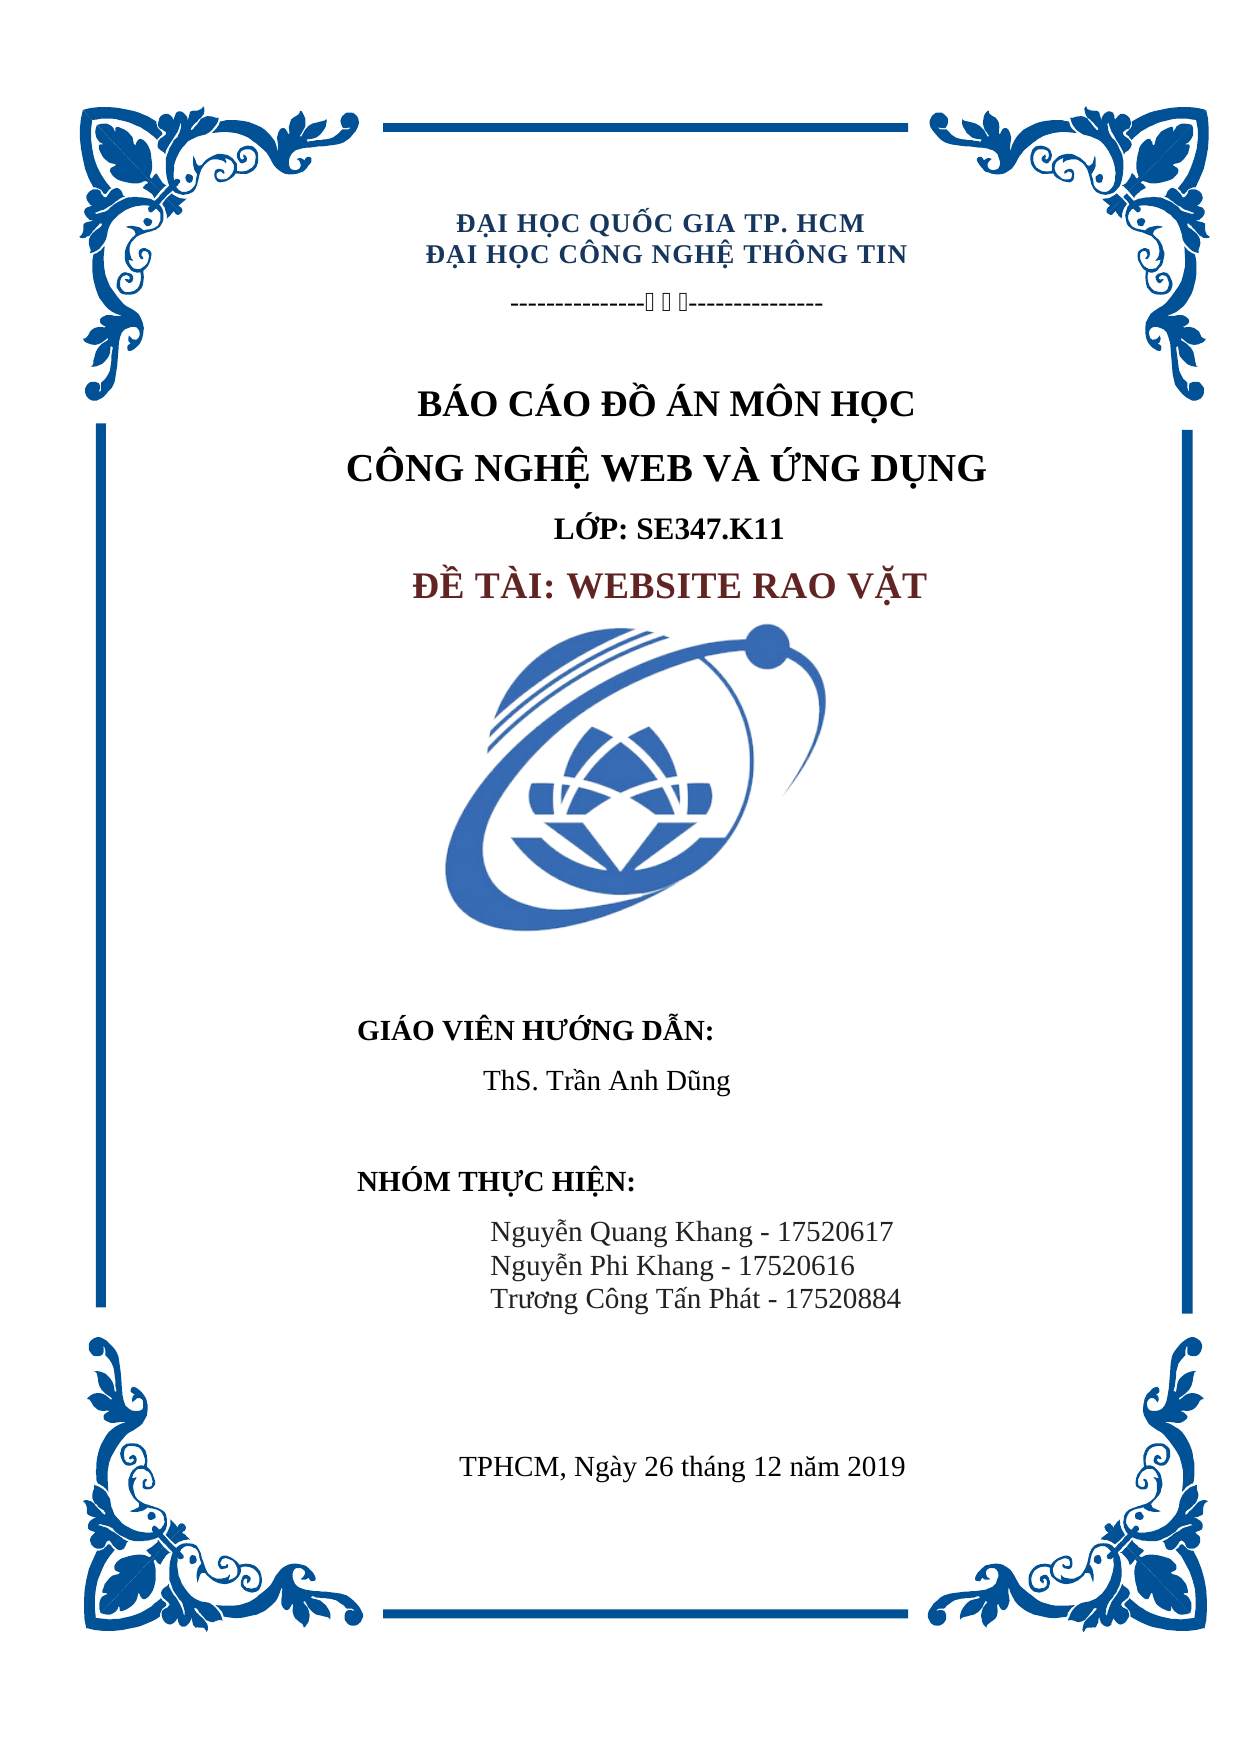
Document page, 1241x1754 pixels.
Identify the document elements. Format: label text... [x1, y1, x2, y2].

text TPHCM, Ngày 26 tháng 12 năm 2019 [282, 1449, 1126, 1483]
text BÁO CÁO ĐỒ ÁN MÔN HỌC [207, 381, 1126, 424]
text Nguyễn Phi Khang - 17520616 [357, 1248, 1126, 1281]
text ĐỀ Tài: WEBSITE RAO VẶT [207, 563, 1126, 606]
text GIÁO VIÊN HƯỚNG DẪN: [357, 1013, 1126, 1047]
text ĐẠI HỌC CÔNG NGHỆ THÔNG TIN [207, 238, 1126, 269]
text --------------- --------------- [207, 286, 1126, 317]
text Nguyễn Quang Khang - 17520617 [357, 1214, 1126, 1248]
text NHÓM THỰC HIỆN: [282, 1164, 1126, 1197]
picture [443, 622, 830, 942]
text ĐẠI HỌC QUỐC GIA TP. HCM [207, 207, 1126, 238]
text Trương Công Tấn Phát - 17520884 [357, 1281, 1126, 1315]
text LỚP: SE347.K11 [282, 510, 1126, 546]
text ThS. Trần Anh Dũng [357, 1063, 1126, 1097]
text CÔNG NGHỆ WEB VÀ ỨNG DỤNG [207, 445, 1126, 490]
